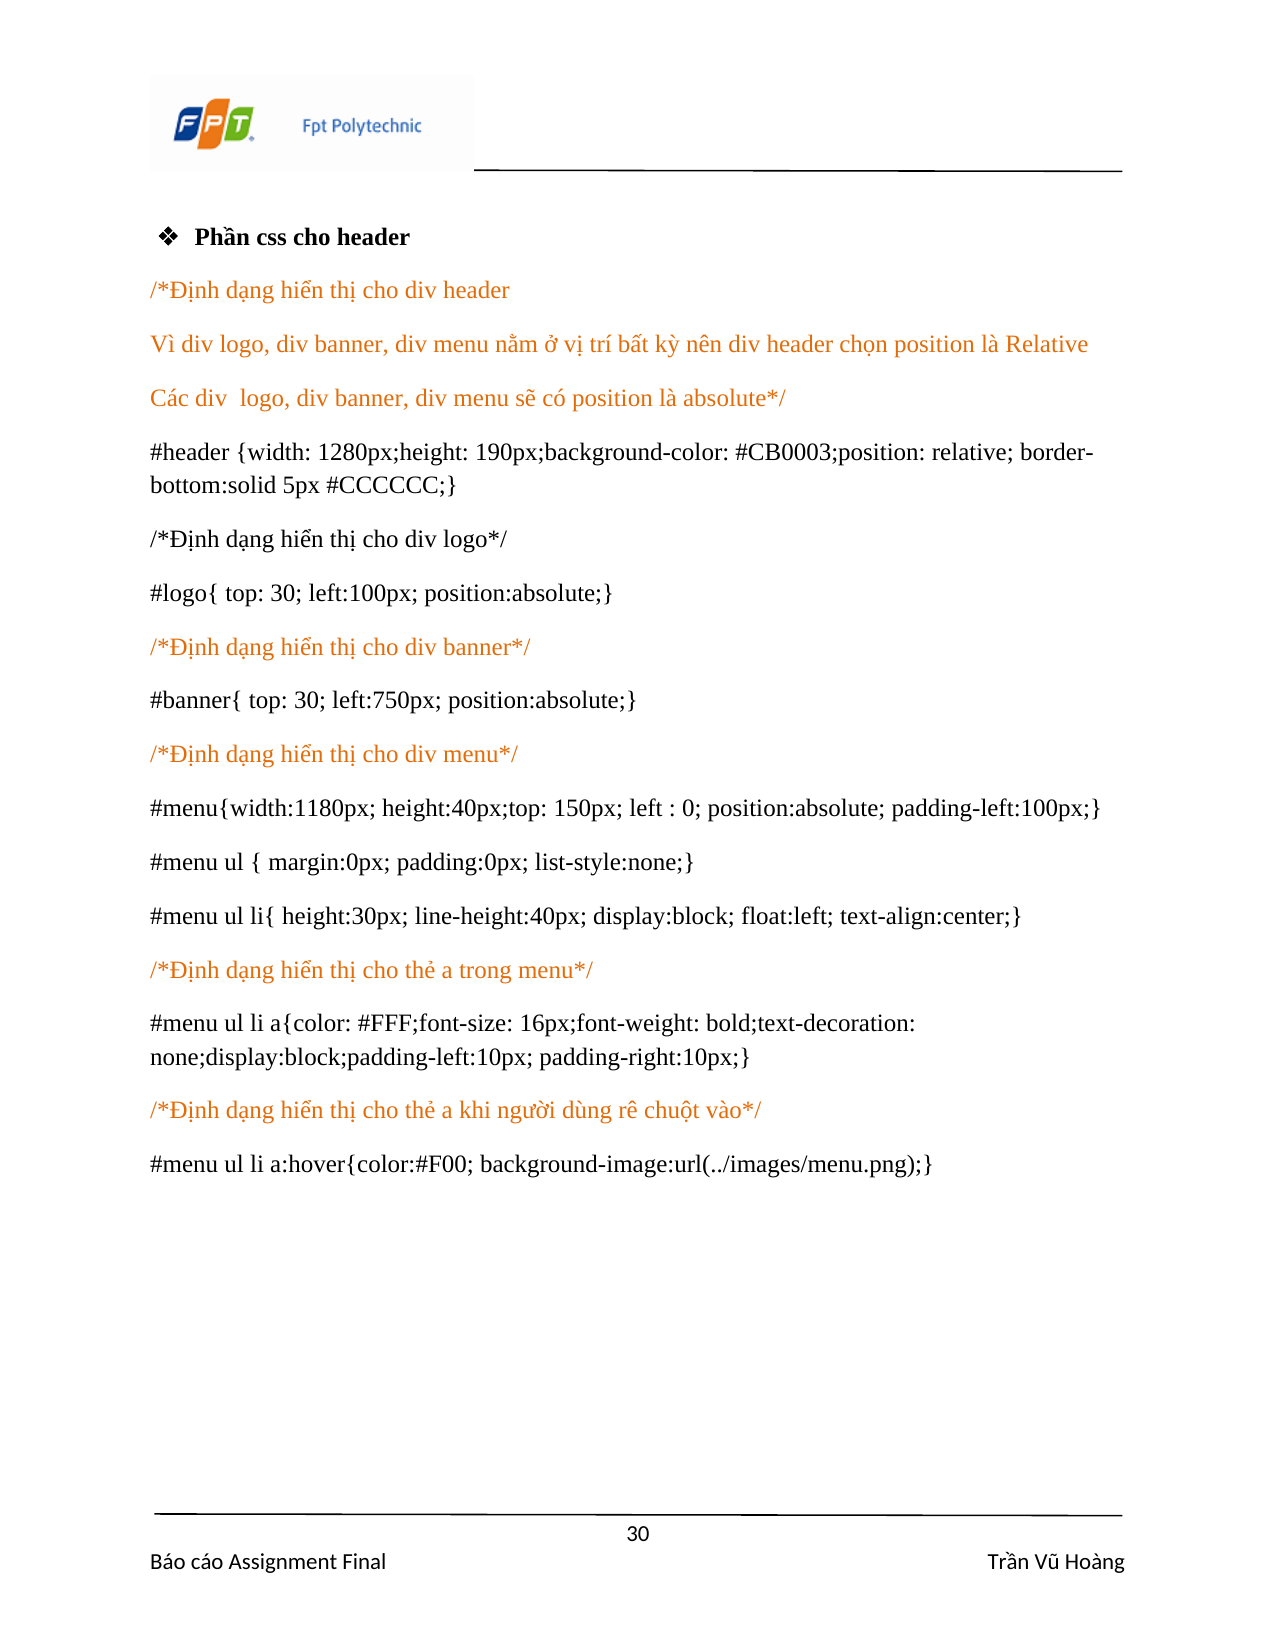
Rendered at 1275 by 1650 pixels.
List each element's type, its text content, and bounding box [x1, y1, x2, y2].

text #menu ul li a:hover{color:#F00; background-image:url(../images/menu.png);} [150, 1149, 1125, 1178]
text /*Định dạng hiển thị cho div logo*/ [150, 524, 1125, 553]
list Phần css cho header [157, 222, 1125, 250]
text #logo{ top: 30; left:100px; position:absolute;} [150, 578, 1125, 606]
text /*Định dạng hiển thị cho thẻ a khi người dùng rê chuột vào*/ [150, 1095, 1125, 1124]
text #menu ul li a{color: #FFF;font-size: 16px;font-weight: bold;text-decoration: none;display:block;padding-left:10px; padding-right:10px;} [150, 1008, 1125, 1070]
text /*Định dạng hiển thị cho div banner*/ [150, 632, 1125, 660]
text #banner{ top: 30; left:750px; position:absolute;} [150, 685, 1125, 714]
text Các div logo, div banner, div menu sẽ có position là absolute*/ [150, 383, 1125, 412]
text #menu{width:1180px; height:40px;top: 150px; left : 0; position:absolute; padding-left:100px;} [150, 793, 1125, 822]
text #menu ul li{ height:30px; line-height:40px; display:block; float:left; text-align:center;} [150, 901, 1125, 929]
text /*Định dạng hiển thị cho thẻ a trong menu*/ [150, 955, 1125, 983]
text Vì div logo, div banner, div menu nằm ở vị trí bất kỳ nên div header chọn position là Relative [150, 329, 1125, 358]
text /*Định dạng hiển thị cho div menu*/ [150, 739, 1125, 768]
text #menu ul { margin:0px; padding:0px; list-style:none;} [150, 847, 1125, 876]
text #header {width: 1280px;height: 190px;background-color: #CB0003;position: relative; border-bottom:solid 5px #CCCCCC;} [150, 437, 1125, 499]
picture [150, 75, 474, 172]
text /*Định dạng hiển thị cho div header [150, 275, 1125, 304]
